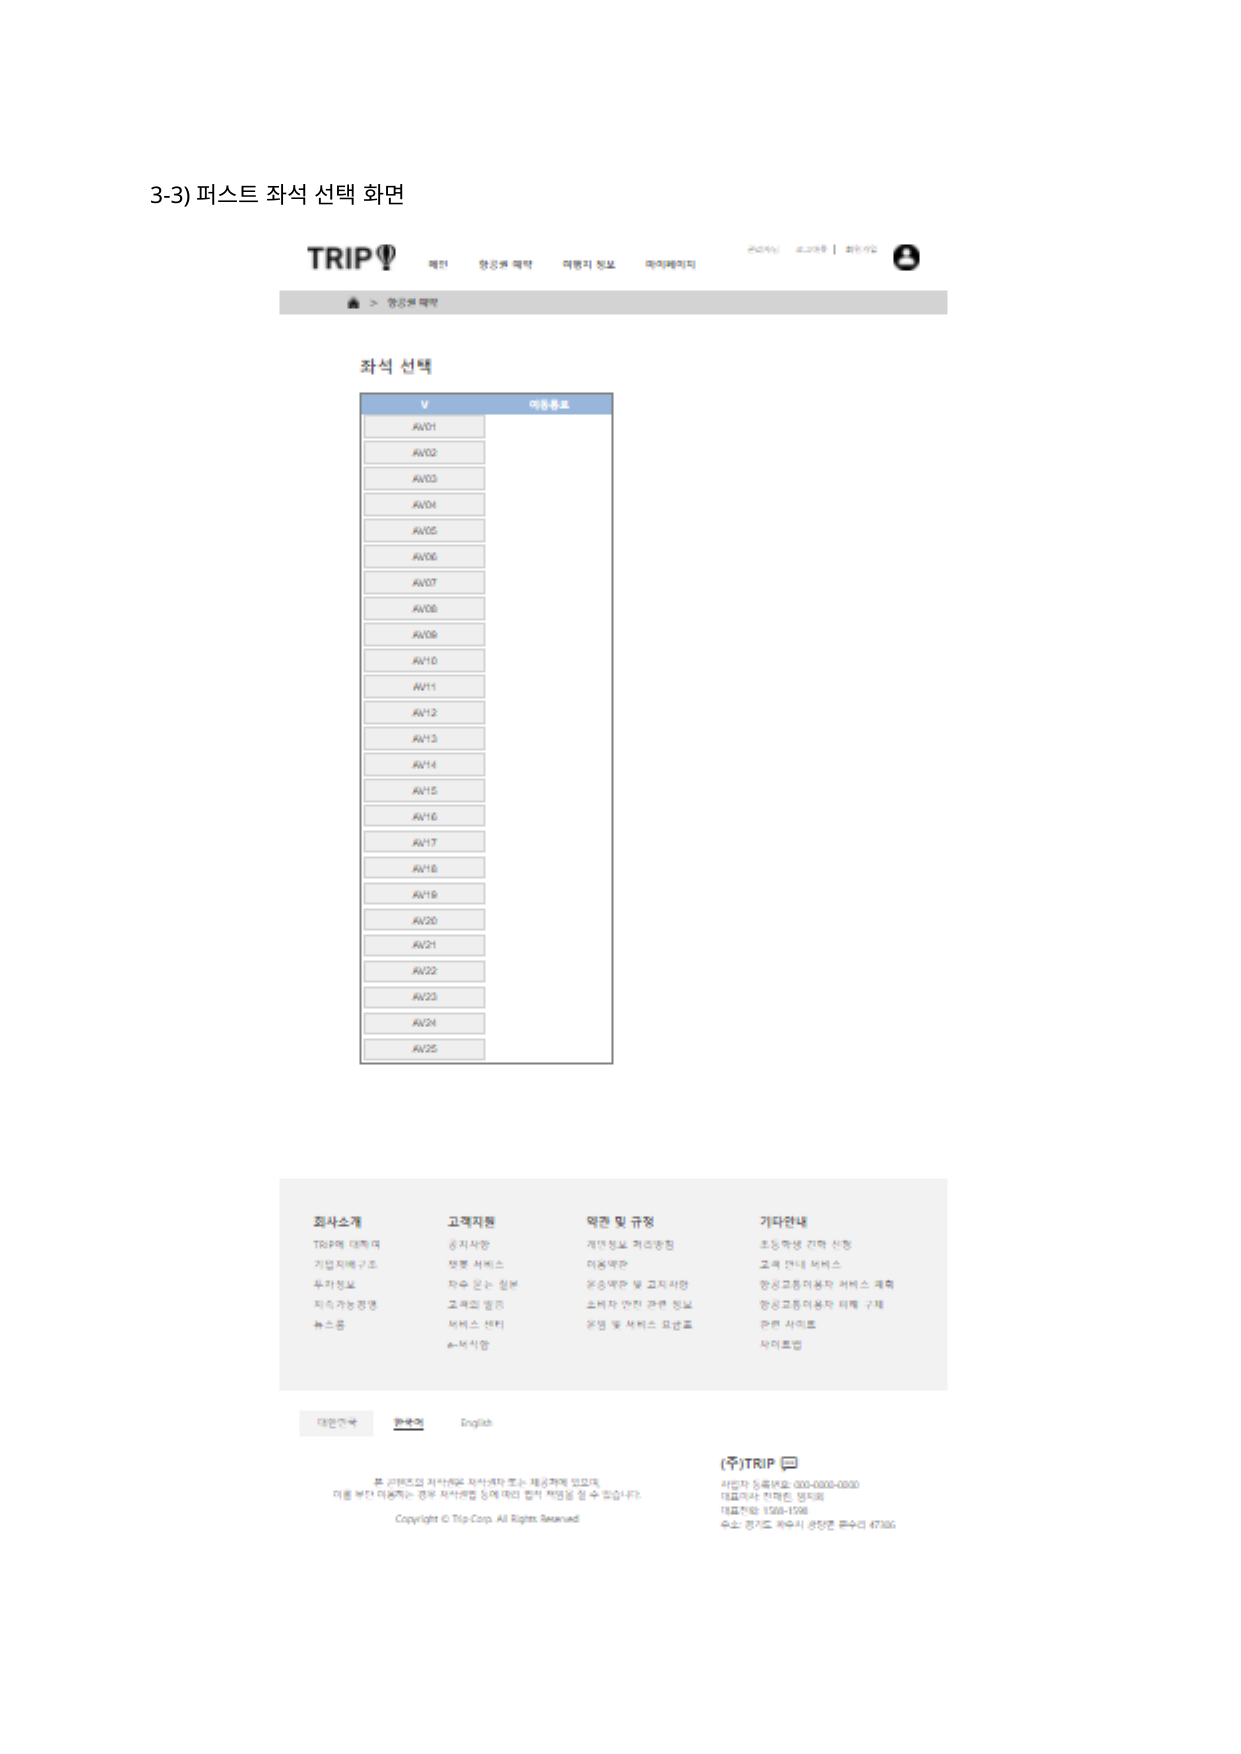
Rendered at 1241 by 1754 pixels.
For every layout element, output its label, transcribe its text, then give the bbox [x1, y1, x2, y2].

text 3-3) 퍼스트 좌석 선택 화면 [150, 177, 1090, 211]
